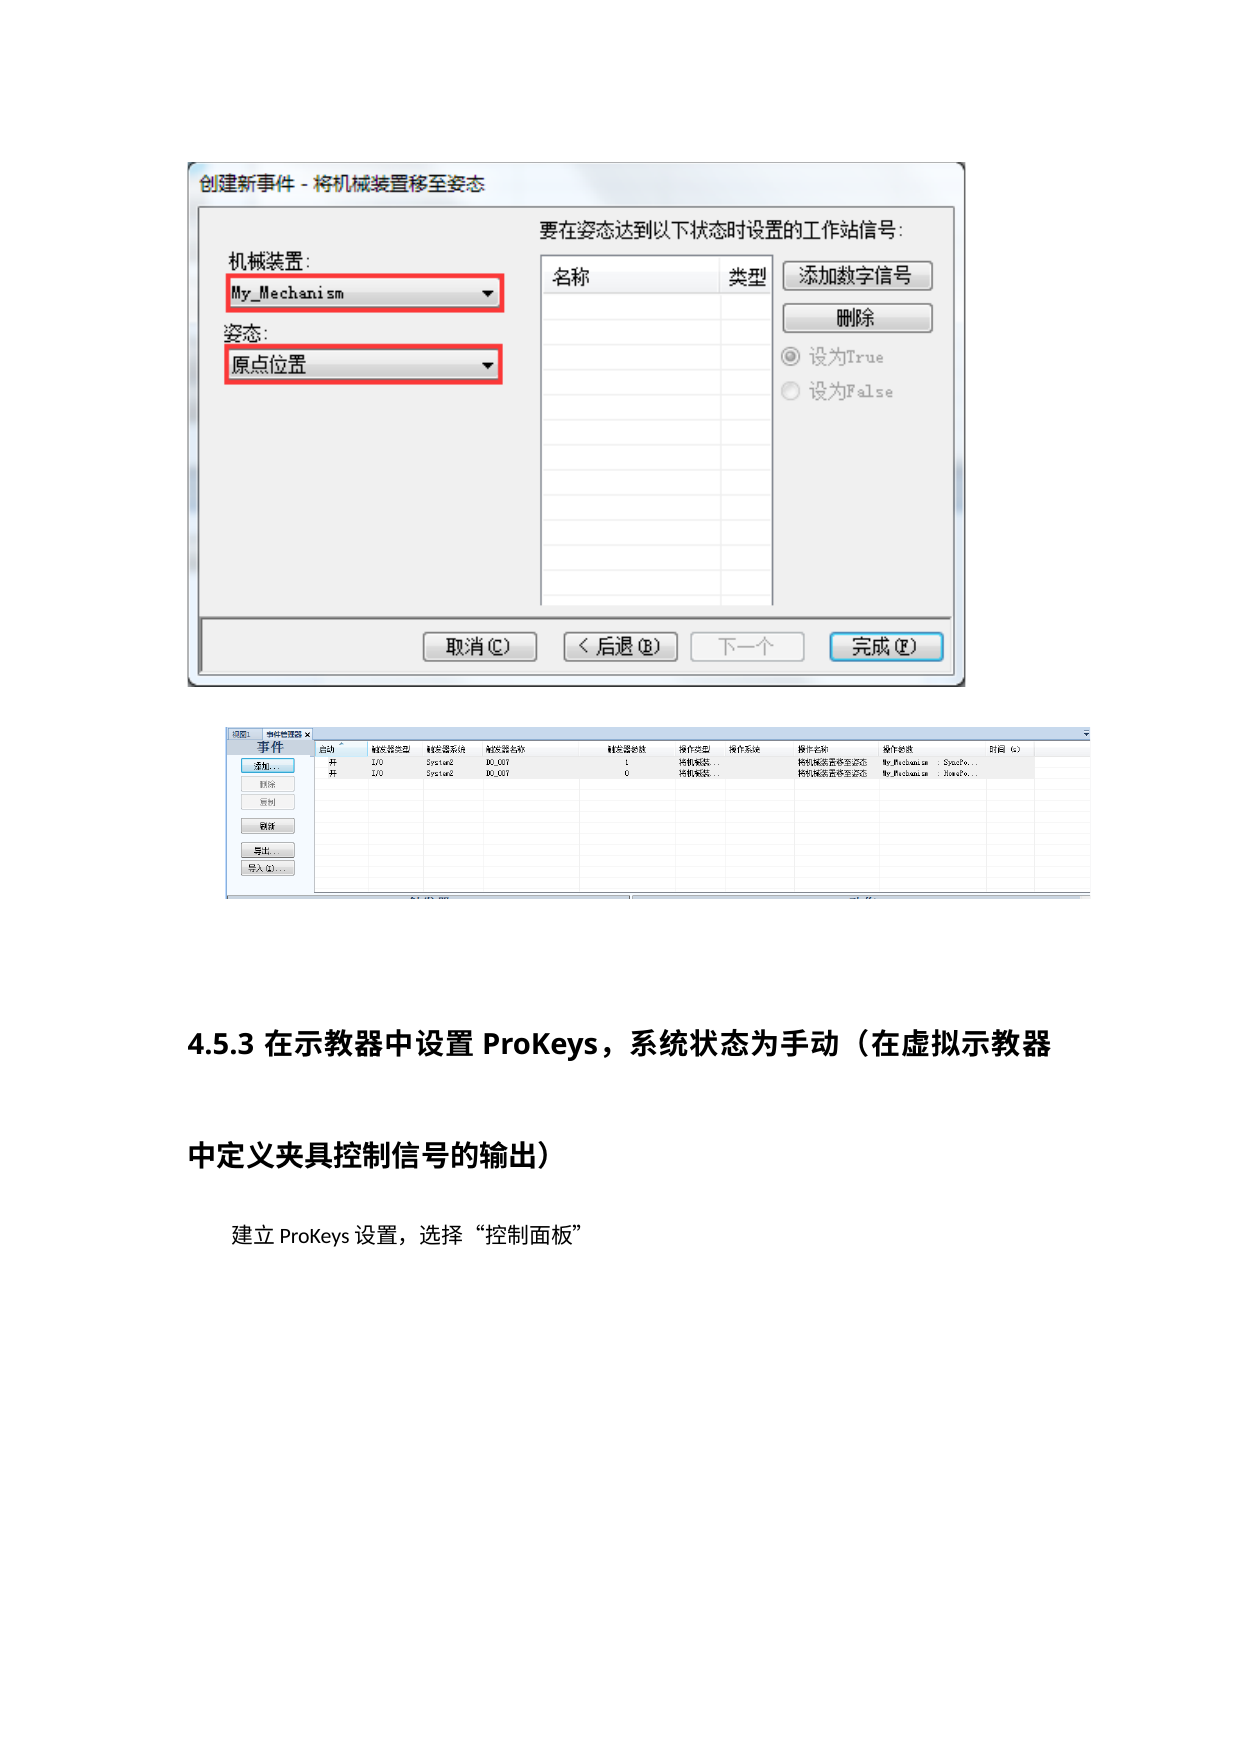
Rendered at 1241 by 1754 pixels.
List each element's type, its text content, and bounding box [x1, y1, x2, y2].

subtitle 4.5.3 在示教器中设置ProKeys，系统状态为手动（在虚拟示教器中定义夹具控制信号的输出） [187, 1009, 1053, 1186]
text 建立ProKeys设置，选择“控制面板” [187, 1217, 1053, 1250]
picture [225, 727, 1091, 899]
picture [187, 162, 966, 687]
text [187, 162, 1053, 714]
